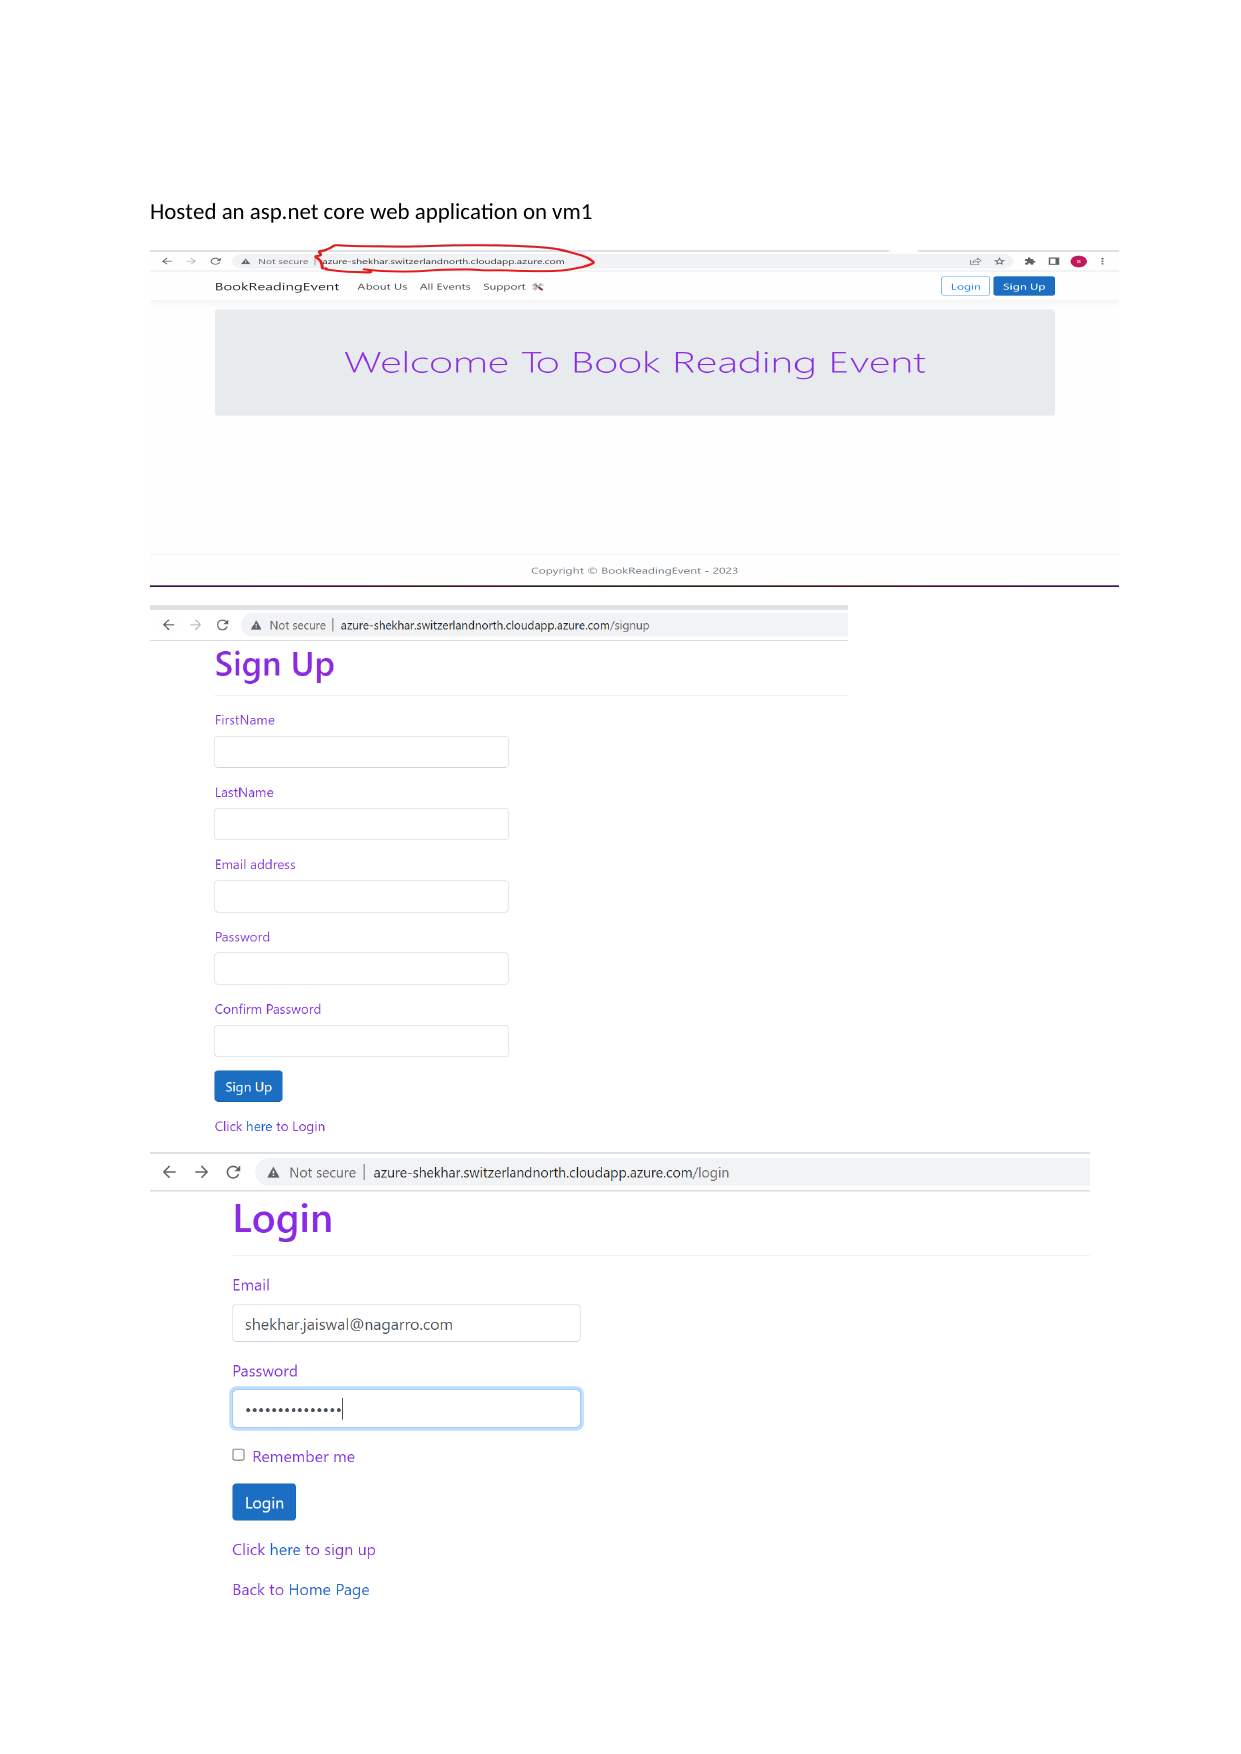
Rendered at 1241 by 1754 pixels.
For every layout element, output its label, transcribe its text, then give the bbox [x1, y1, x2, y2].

picture [150, 605, 848, 1134]
text Hosted an asp.net core web application on vm1 [150, 197, 1090, 225]
picture [150, 243, 1119, 587]
picture [150, 1152, 1091, 1604]
